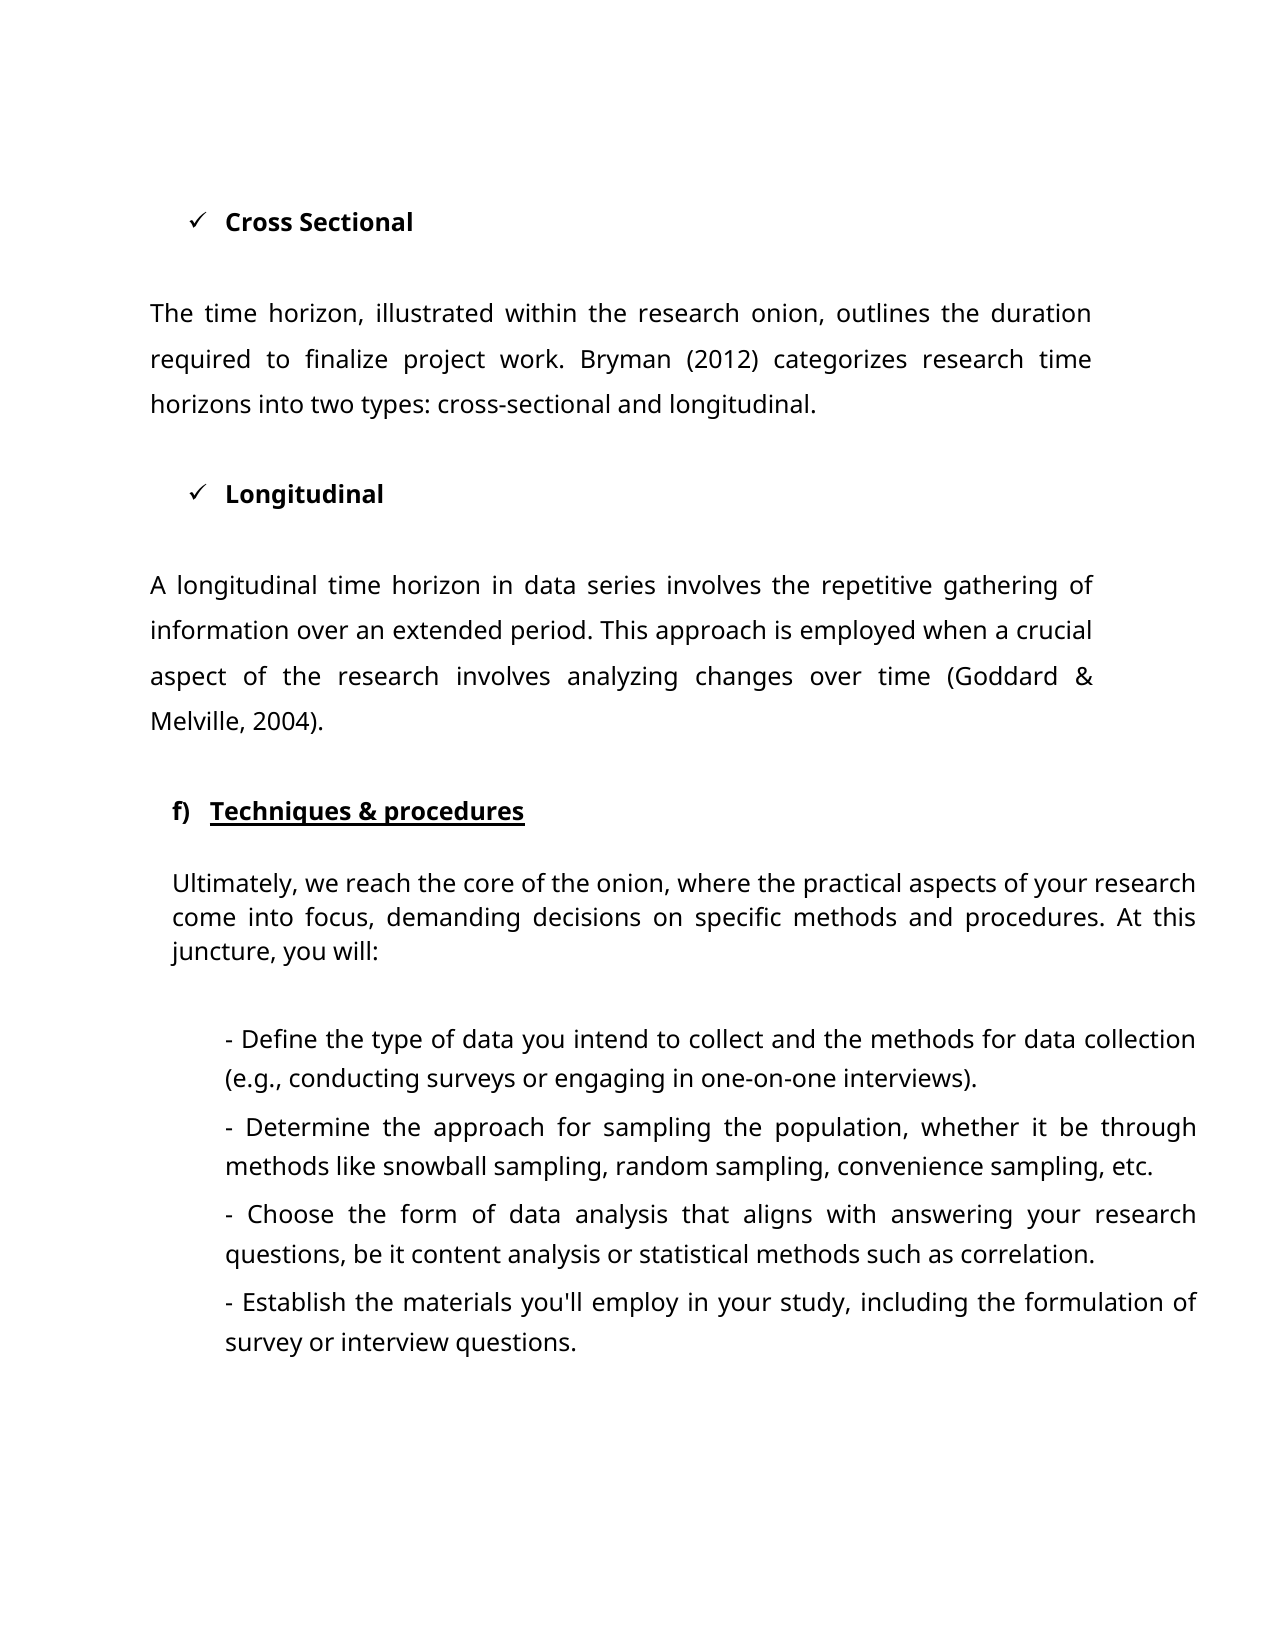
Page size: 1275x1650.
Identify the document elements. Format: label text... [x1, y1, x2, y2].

list Techniques & procedures [172, 794, 1198, 828]
text - Define the type of data you intend to collect and the methods for data collection (e.g., conducting surveys or engaging in one-on-one interviews). [225, 1021, 1198, 1094]
text The time horizon, illustrated within the research onion, outlines the duration required to finalize project work. Bryman (2012) categorizes research time horizons into two types: cross-sectional and longitudinal. [150, 296, 1093, 421]
subtitle Cross Sectional [187, 205, 1198, 239]
text - Choose the form of data analysis that aligns with answering your research questions, be it content analysis or statistical methods such as correlation. [225, 1197, 1198, 1270]
text - Determine the approach for sampling the population, whether it be through methods like snowball sampling, random sampling, convenience sampling, etc. [225, 1109, 1198, 1182]
subtitle Longitudinal [187, 477, 1198, 511]
text Ultimately, we reach the core of the onion, where the practical aspects of your research come into focus, demanding decisions on specific methods and procedures. At this juncture, you will: [172, 866, 1198, 968]
text A longitudinal time horizon in data series involves the repetitive gathering of information over an extended period. This approach is employed when a crucial aspect of the research involves analyzing changes over time (Goddard & Melville, 2004). [150, 568, 1094, 737]
text - Establish the materials you'll employ in your study, including the formulation of survey or interview questions. [225, 1285, 1198, 1358]
